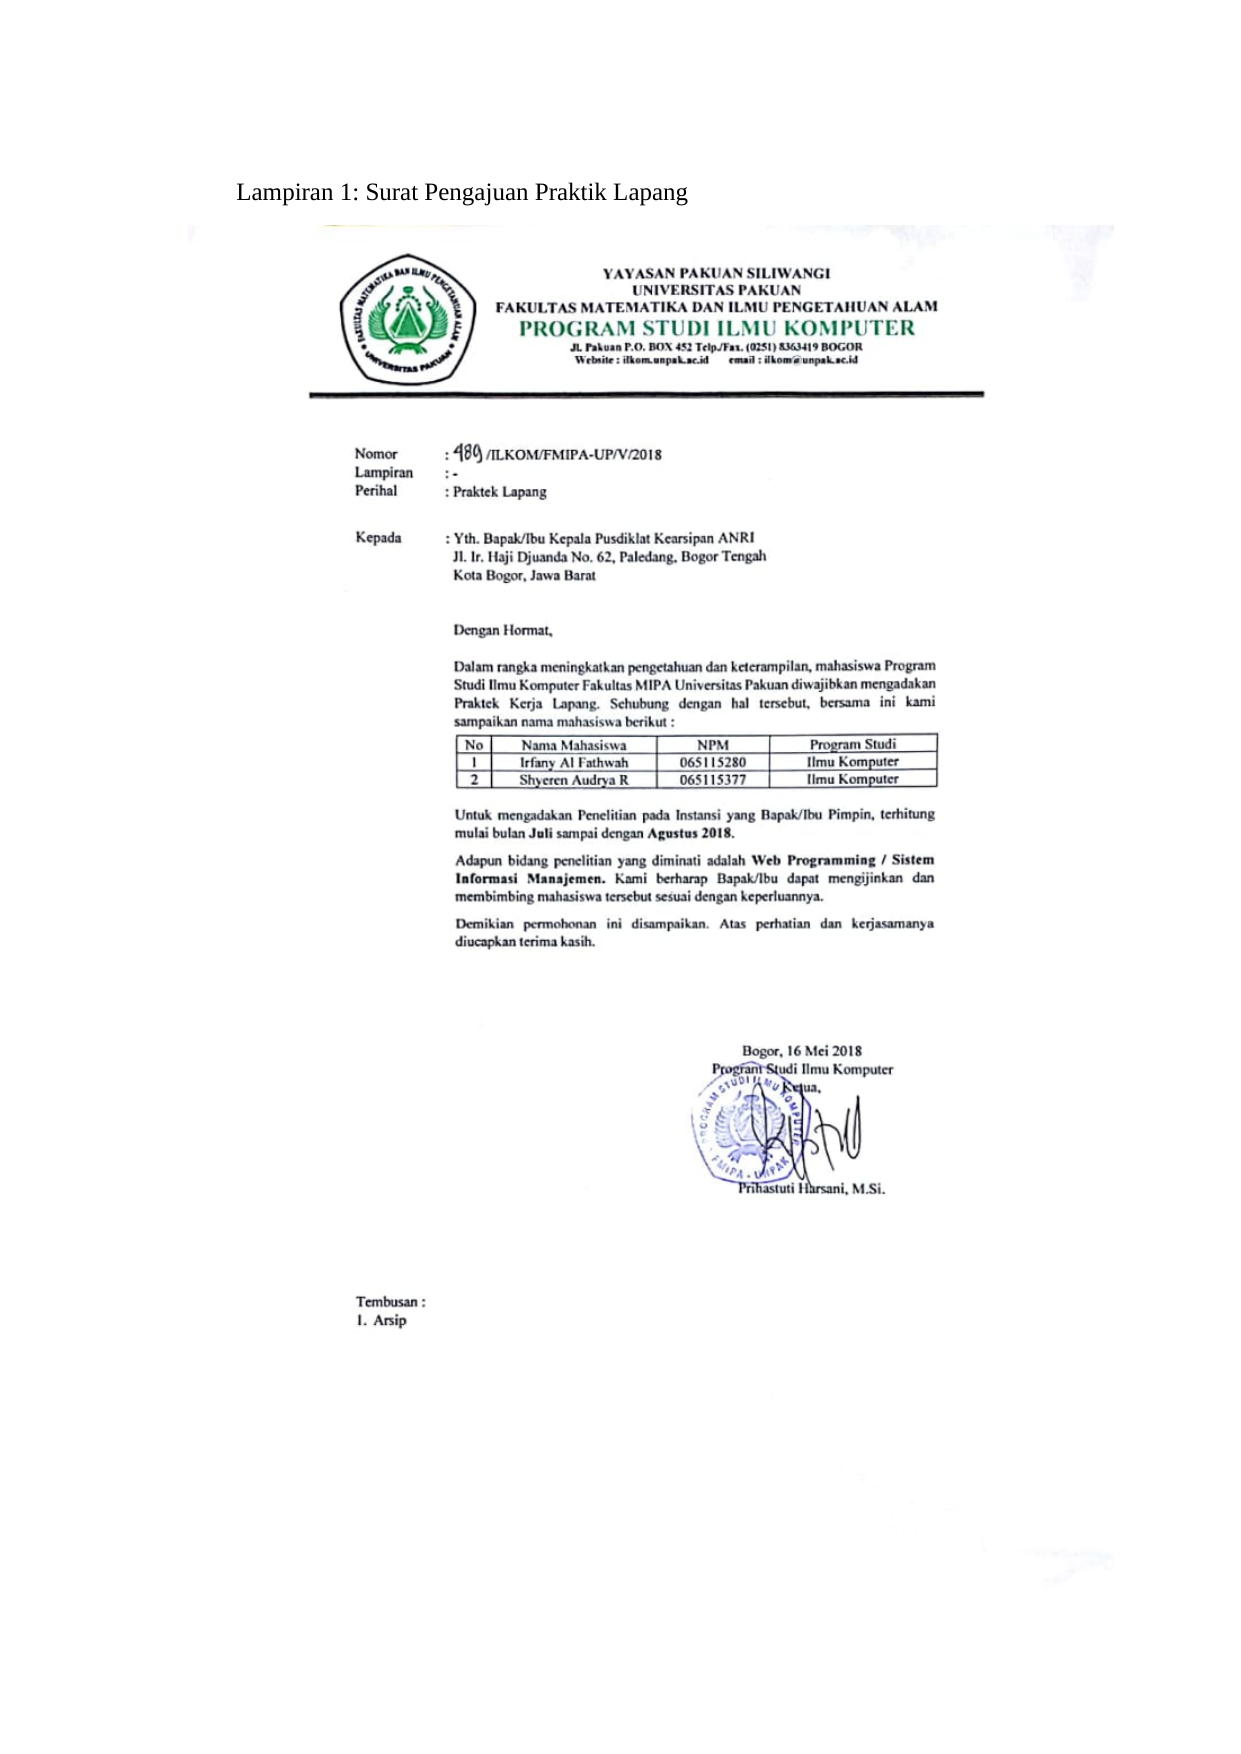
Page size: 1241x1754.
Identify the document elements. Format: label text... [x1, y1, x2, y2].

text Lampiran 1: Surat Pengajuan Praktik Lapang [236, 177, 1063, 206]
picture [188, 225, 1114, 1622]
